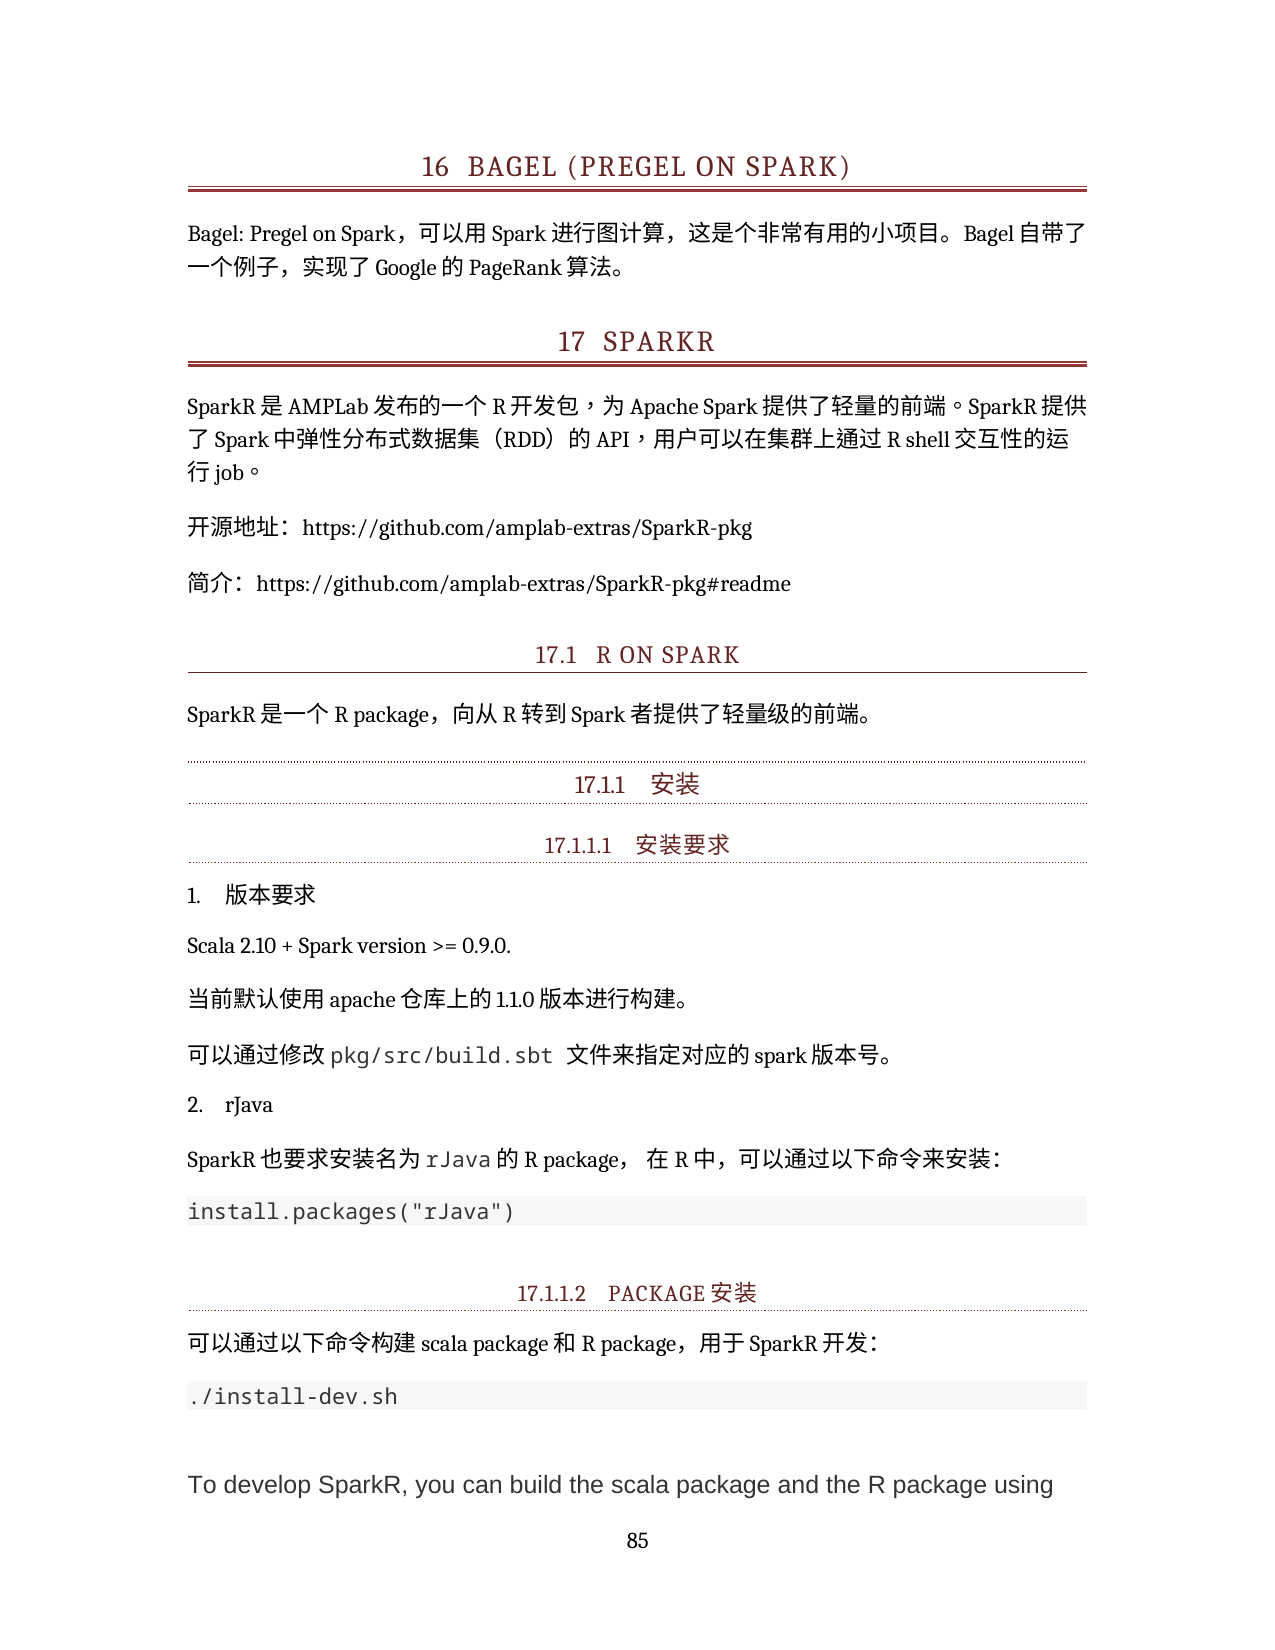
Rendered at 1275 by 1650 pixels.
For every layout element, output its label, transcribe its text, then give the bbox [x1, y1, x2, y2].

subtitle package安装 [187, 1274, 1087, 1311]
subtitle 安装 [187, 761, 1087, 804]
text 可以通过修改 pkg/src/build.sbt 文件来指定对应的spark版本号。 [187, 1037, 1087, 1070]
text 可以通过以下命令构建scala package 和 R package，用于SparkR开发： [187, 1325, 1087, 1358]
list 版本要求 [187, 877, 1087, 910]
subtitle SparkR [187, 326, 1087, 367]
text 简介：https://github.com/amplab-extras/SparkR-pkg#readme [187, 565, 1087, 598]
text 当前默认使用apache仓库上的1.1.0版本进行构建。 [187, 981, 1087, 1014]
subtitle 安装要求 [187, 827, 1087, 863]
text Scala 2.10 + Spark version >= 0.9.0. [187, 933, 1087, 959]
subtitle Bagel (Pregel on Spark) [187, 150, 1087, 192]
text 开源地址：https://github.com/amplab-extras/SparkR-pkg [187, 509, 1087, 542]
text SparkR是一个 R package，向从R转到Spark者提供了轻量级的前端。 [187, 695, 1087, 729]
text To develop SparkR, you can build the scala package and the R package using [187, 1459, 1087, 1499]
text ./install-dev.sh [187, 1381, 1087, 1410]
list rJava [187, 1092, 1087, 1119]
text SparkR也要求安装名为rJava 的 R package， 在R中，可以通过以下命令来安装： [187, 1141, 1087, 1174]
text SparkR是AMPLab发布的一个R开发包，为Apache Spark提供了轻量的前端。SparkR提供了Spark中弹性分布式数据集（RDD）的API，用户可以在集群上通过R shell交互性的运行job。 [187, 390, 1087, 487]
text Bagel: Pregel on Spark，可以用Spark进行图计算，这是个非常有用的小项目。Bagel自带了一个例子，实现了Google的PageRank算法。 [187, 214, 1087, 282]
subtitle R on Spark [187, 641, 1087, 673]
text install.packages("rJava") [187, 1196, 1087, 1226]
